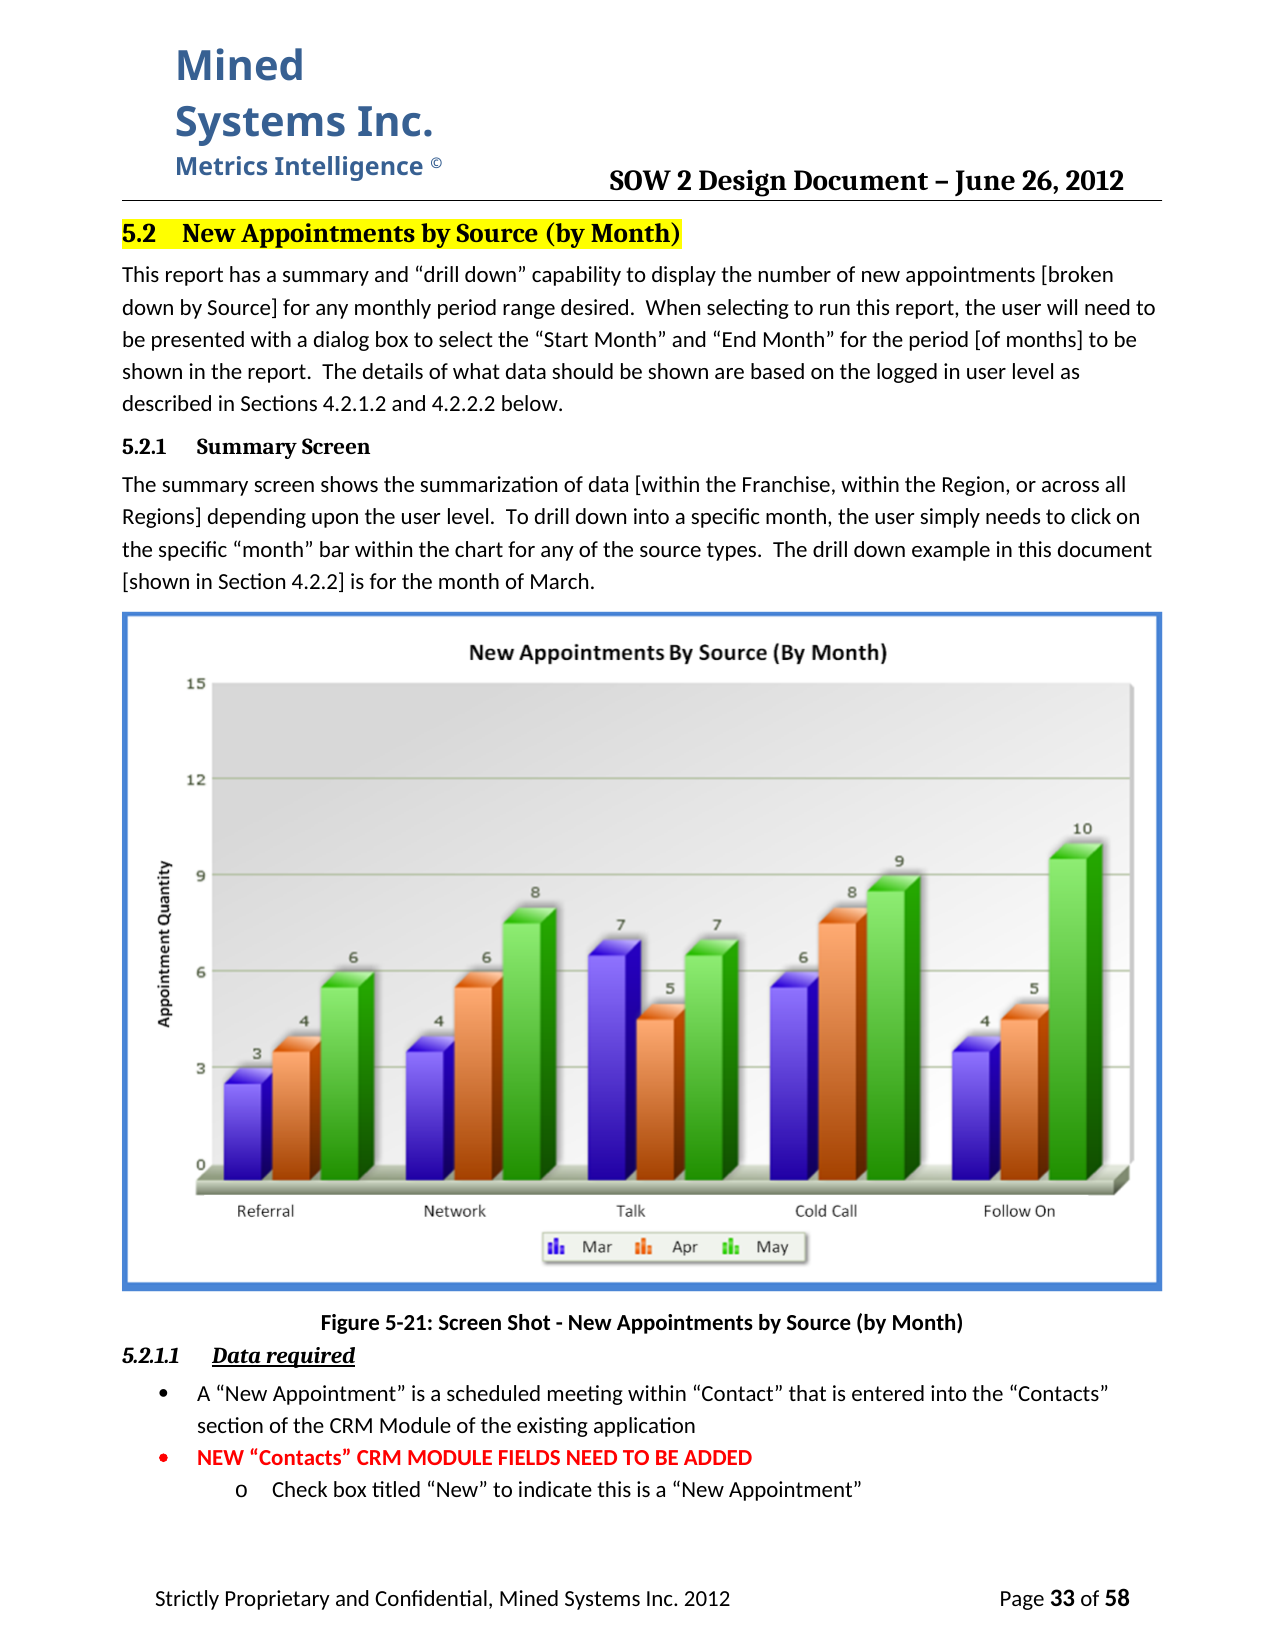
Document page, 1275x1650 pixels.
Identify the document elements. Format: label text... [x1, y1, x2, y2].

text This report has a summary and “drill down” capability to display the number of new appointments [broken down by Source] for any monthly period range desired. When selecting to run this report, the user will need to be presented with a dialog box to select the “Start Month” and “End Month” for the period [of months] to be shown in the report. The details of what data should be shown are based on the logged in user level as described in Sections 4.2.1.2 and 4.2.2.2 below. [122, 260, 1162, 417]
list A “New Appointment” is a scheduled meeting within “Contact” that is entered into the “Contacts” section of the CRM Module of the existing application [159, 1379, 1162, 1439]
subtitle Data required [122, 1343, 1162, 1369]
subtitle New Appointments by Source (by Month) [122, 218, 1162, 249]
list NEW “Contacts” CRM MODULE FIELDS NEED TO BE ADDED [159, 1443, 1162, 1471]
text The summary screen shows the summarization of data [within the Franchise, within the Region, or across all Regions] depending upon the user level. To drill down into a specific month, the user simply needs to click on the specific “month” bar within the chart for any of the source types. The drill down example in this document [shown in Section 4.2.2] is for the month of March. [122, 470, 1162, 595]
list Check box titled “New” to indicate this is a “New Appointment” [234, 1476, 1162, 1505]
subtitle Summary Screen [122, 434, 1162, 460]
picture [121, 611, 1163, 1292]
